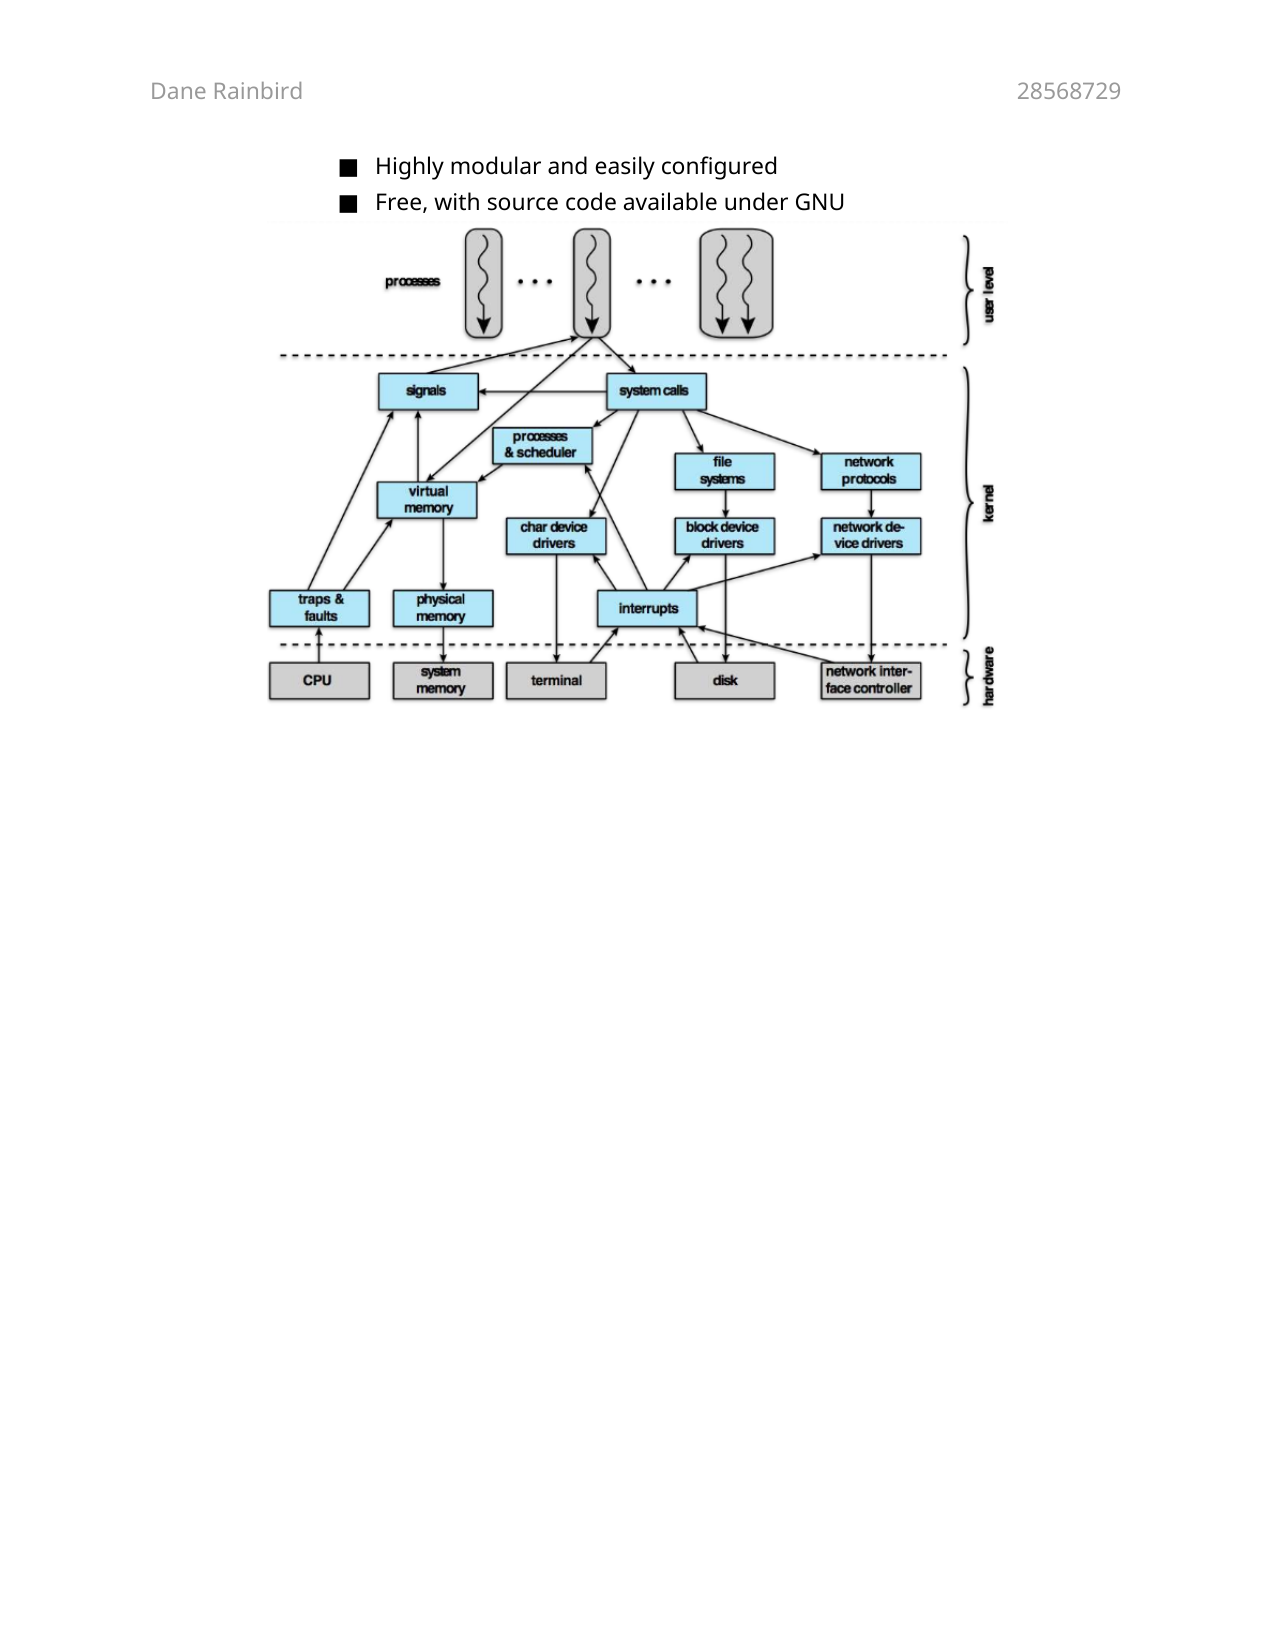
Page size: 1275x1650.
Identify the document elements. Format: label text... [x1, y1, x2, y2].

list Highly modular and easily configured [337, 150, 1125, 181]
list Free, with source code available under GNU [337, 186, 1125, 217]
picture [266, 221, 1009, 712]
